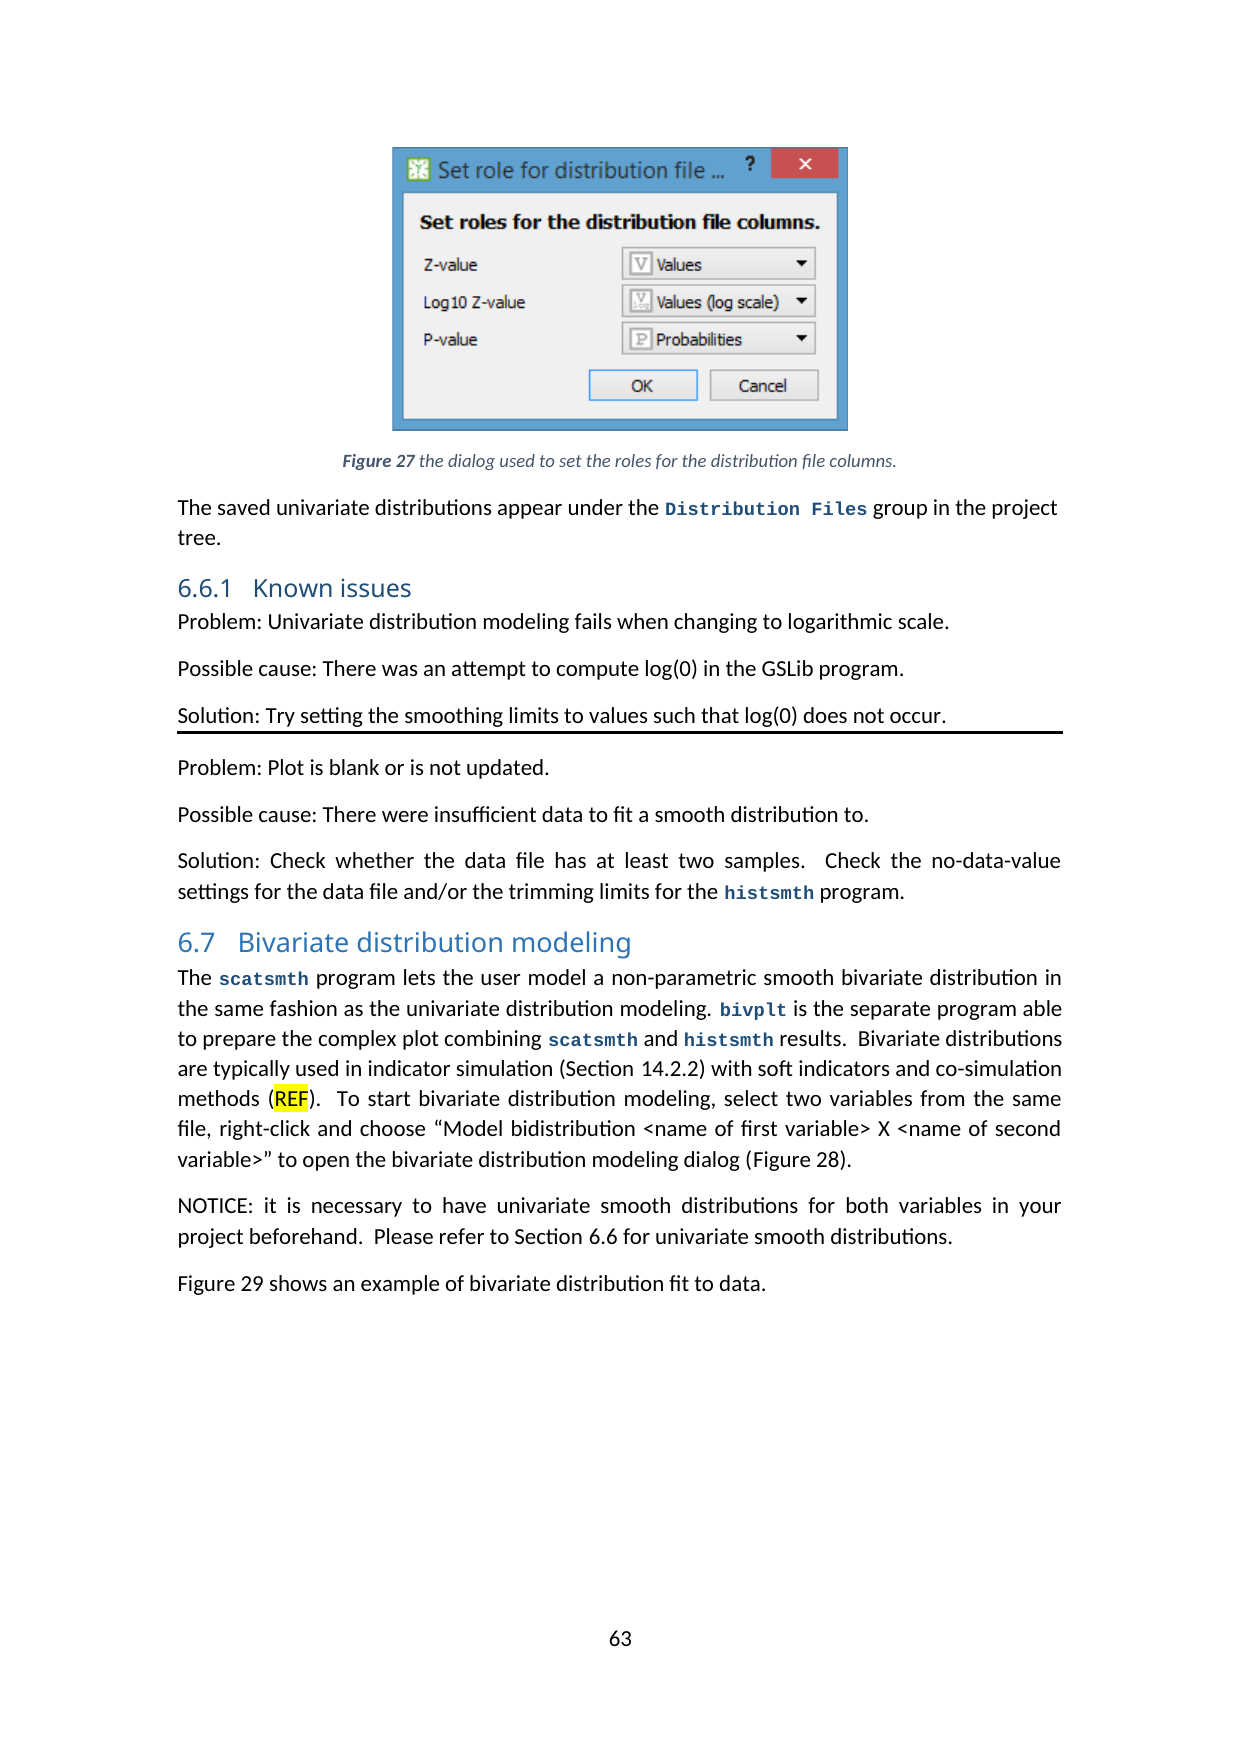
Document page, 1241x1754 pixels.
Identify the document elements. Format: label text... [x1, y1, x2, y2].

text Possible cause: There was an attempt to compute log(0) in the GSLib program. [177, 654, 1063, 682]
text Solution: Try setting the smoothing limits to values such that log(0) does not occur. [177, 701, 1063, 731]
subtitle Known issues [177, 570, 1063, 604]
text Solution: Check whether the data file has at least two samples. Check the no-data-value settings for the data file and/or the trimming limits for the histsmth program. [177, 847, 1063, 905]
text The saved univariate distributions appear under the Distribution Files group in the project tree. [177, 493, 1063, 551]
text Possible cause: There were insufficient data to fit a smooth distribution to. [177, 800, 1063, 828]
text Figure 27 the dialog used to set the roles for the distribution file columns. [177, 449, 1063, 472]
text The scatsmth program lets the user model a non-parametric smooth bivariate distribution in the same fashion as the univariate distribution modeling. bivplt is the separate program able to prepare the complex plot combining scatsmth and histsmth results. Bivariate distributions are typically used in indicator simulation (Section 14.2.2) with soft indicators and co-simulation methods (REF). To start bivariate distribution modeling, select two variables from the same file, right-click and choose “Model bidistribution <name of first variable> X <name of second variable>” to open the bivariate distribution modeling dialog (Figure 27). [177, 963, 1063, 1173]
subtitle Bivariate distribution modeling [177, 924, 1063, 961]
text Problem: Plot is blank or is not updated. [177, 753, 1063, 781]
text Figure 28 shows an example of bivariate distribution fit to data. [177, 1269, 1063, 1297]
text Problem: Univariate distribution modeling fails when changing to logarithmic scale. [177, 607, 1063, 635]
picture [392, 147, 848, 431]
text NOTICE: it is necessary to have univariate smooth distributions for both variables in your project beforehand. Please refer to Section 6.6 for univariate smooth distributions. [177, 1192, 1063, 1250]
